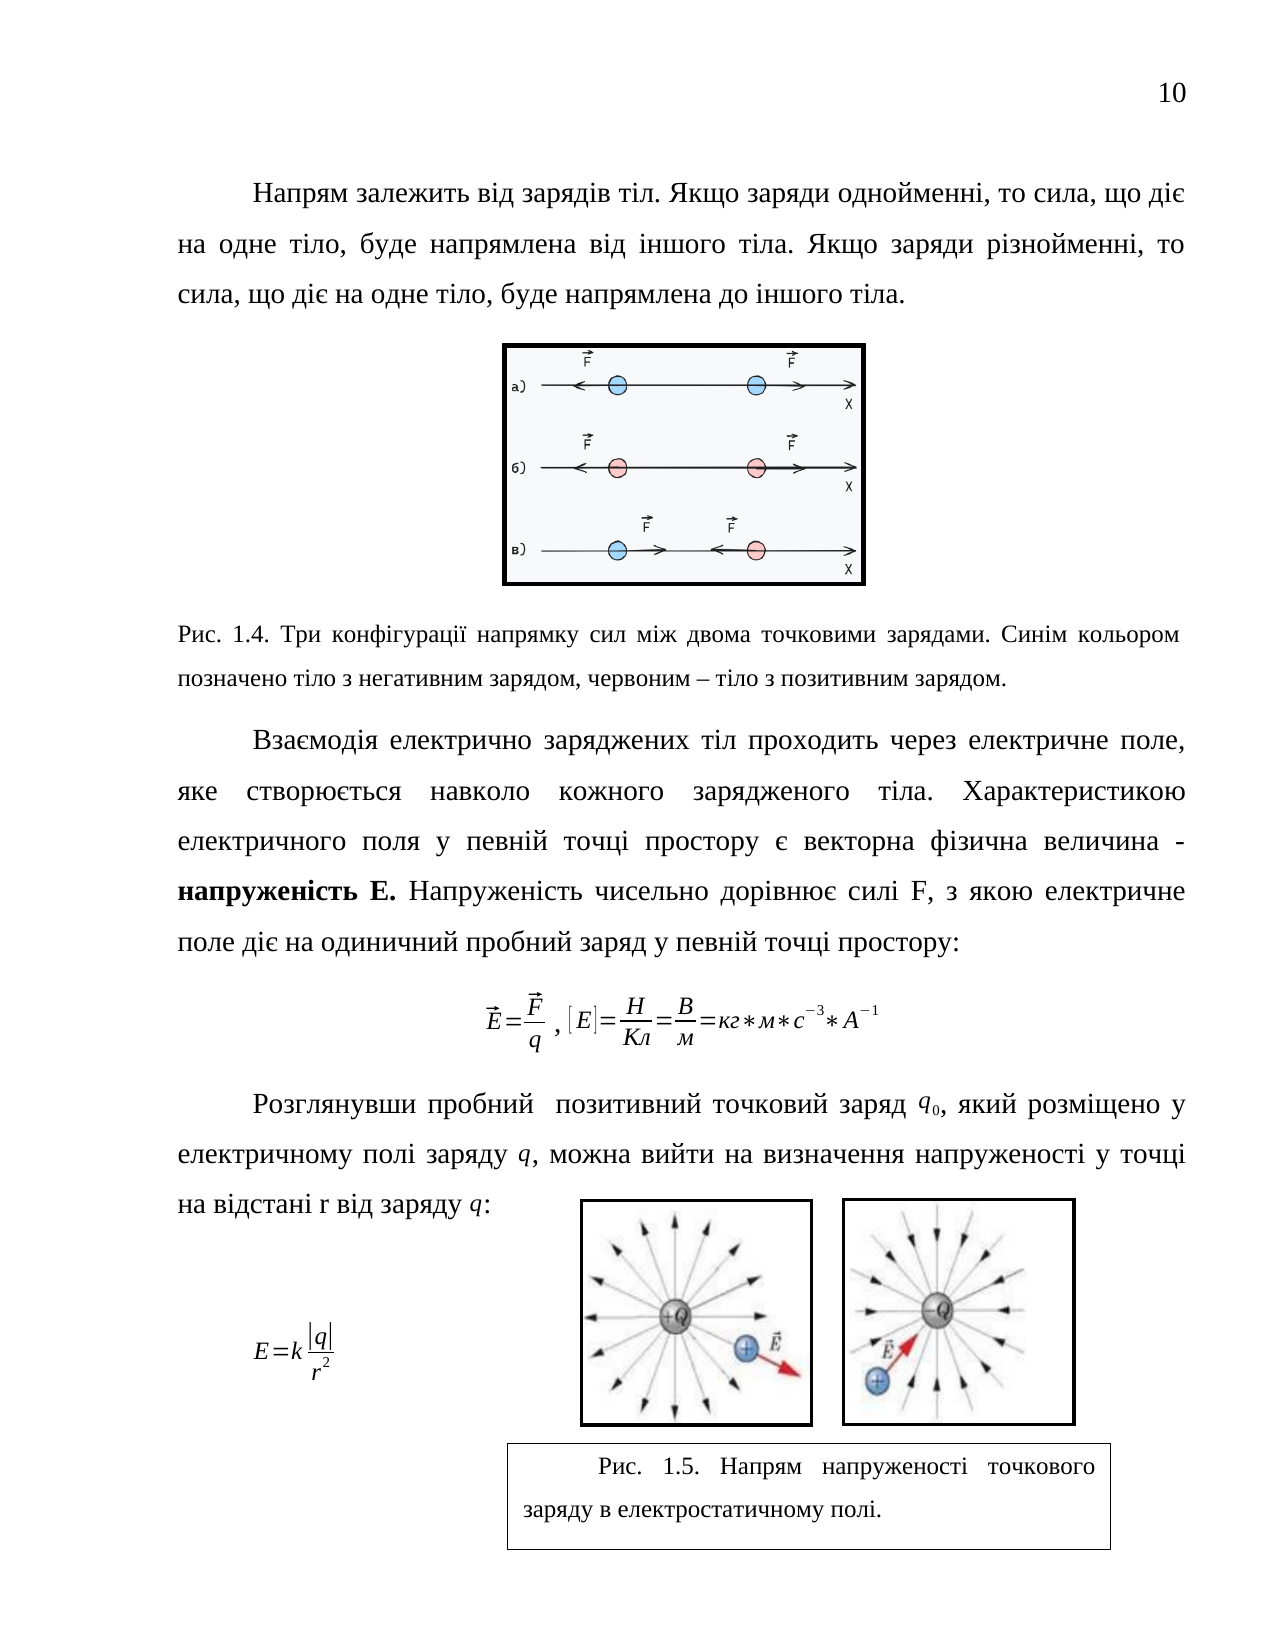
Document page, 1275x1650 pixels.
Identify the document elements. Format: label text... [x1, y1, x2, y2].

text Взаємодія електрично заряджених тіл проходить через електричне поле, яке створюється навколо кожного зарядженого тіла. Характеристикою електричного поля у певній точці простору є векторна фізична величина - напруженість E. Напруженість чисельно дорівнює силі F, з якою електричне поле діє на одиничний пробний заряд у певній точці простору: [177, 722, 1186, 957]
picture [583, 1202, 810, 1423]
picture [507, 348, 861, 582]
text Напрям залежить від зарядів тіл. Якщо заряди однойменні, то сила, що діє на одне тіло, буде напрямлена від іншого тіла. Якщо заряди різнойменні, то сила, що діє на одне тіло, буде напрямлена до іншого тіла. [177, 176, 1186, 310]
text , [177, 991, 1186, 1053]
picture [845, 1201, 1072, 1423]
text Розглянувши пробний позитивний точковий заряд , який розміщено у електричному полі заряду , можна вийти на визначення напруженості у точці на відстані r від заряду : [177, 1086, 1186, 1220]
text Рис. 1.4. Три конфігурації напрямку сил між двома точковими зарядами. Синім кольором позначено тіло з негативним зарядом, червоним – тіло з позитивним зарядом. [177, 619, 1181, 691]
